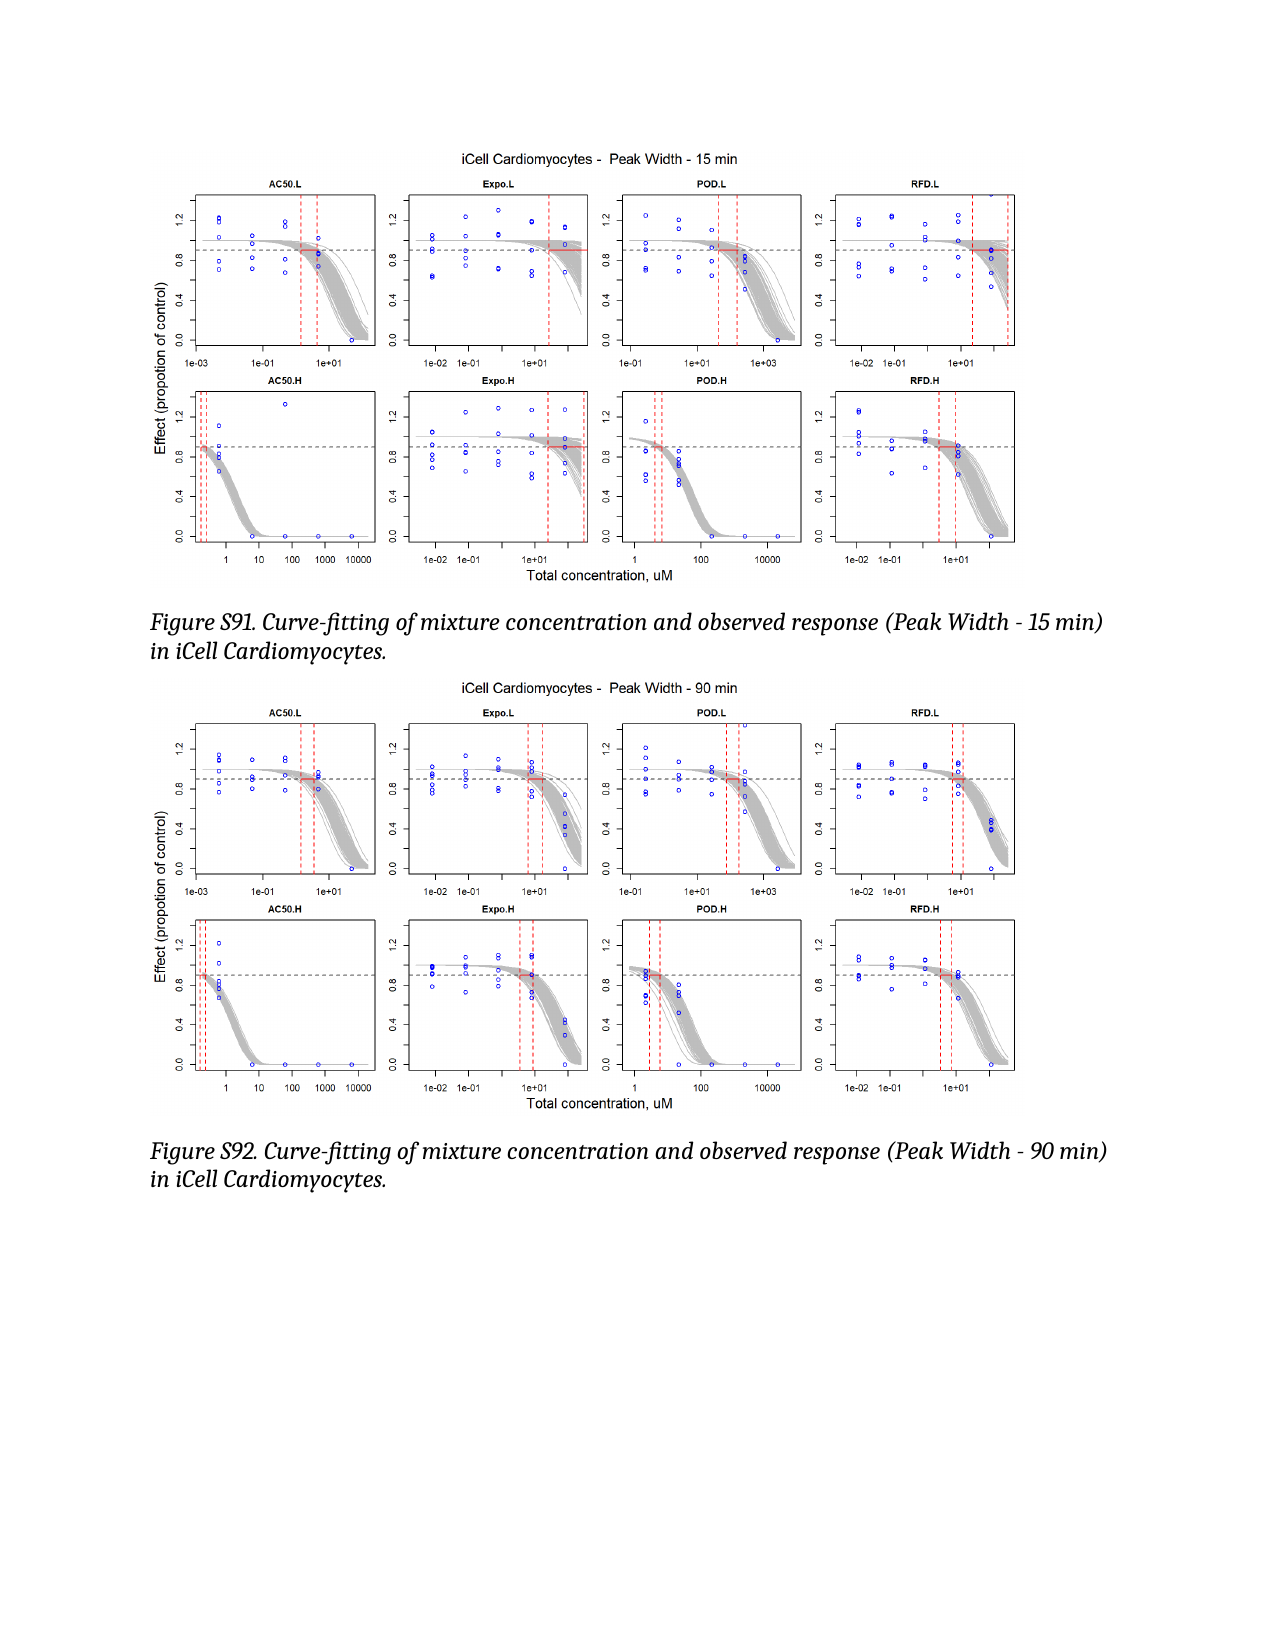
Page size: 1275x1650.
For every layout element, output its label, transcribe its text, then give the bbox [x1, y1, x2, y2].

picture [150, 150, 1025, 588]
picture [150, 678, 1025, 1116]
text Figure S92. Curve-fitting of mixture concentration and observed response (Peak Width - 90 min) in iCell Cardiomyocytes. [150, 1137, 1125, 1194]
text Figure S91. Curve-fitting of mixture concentration and observed response (Peak Width - 15 min) in iCell Cardiomyocytes. [150, 608, 1125, 666]
